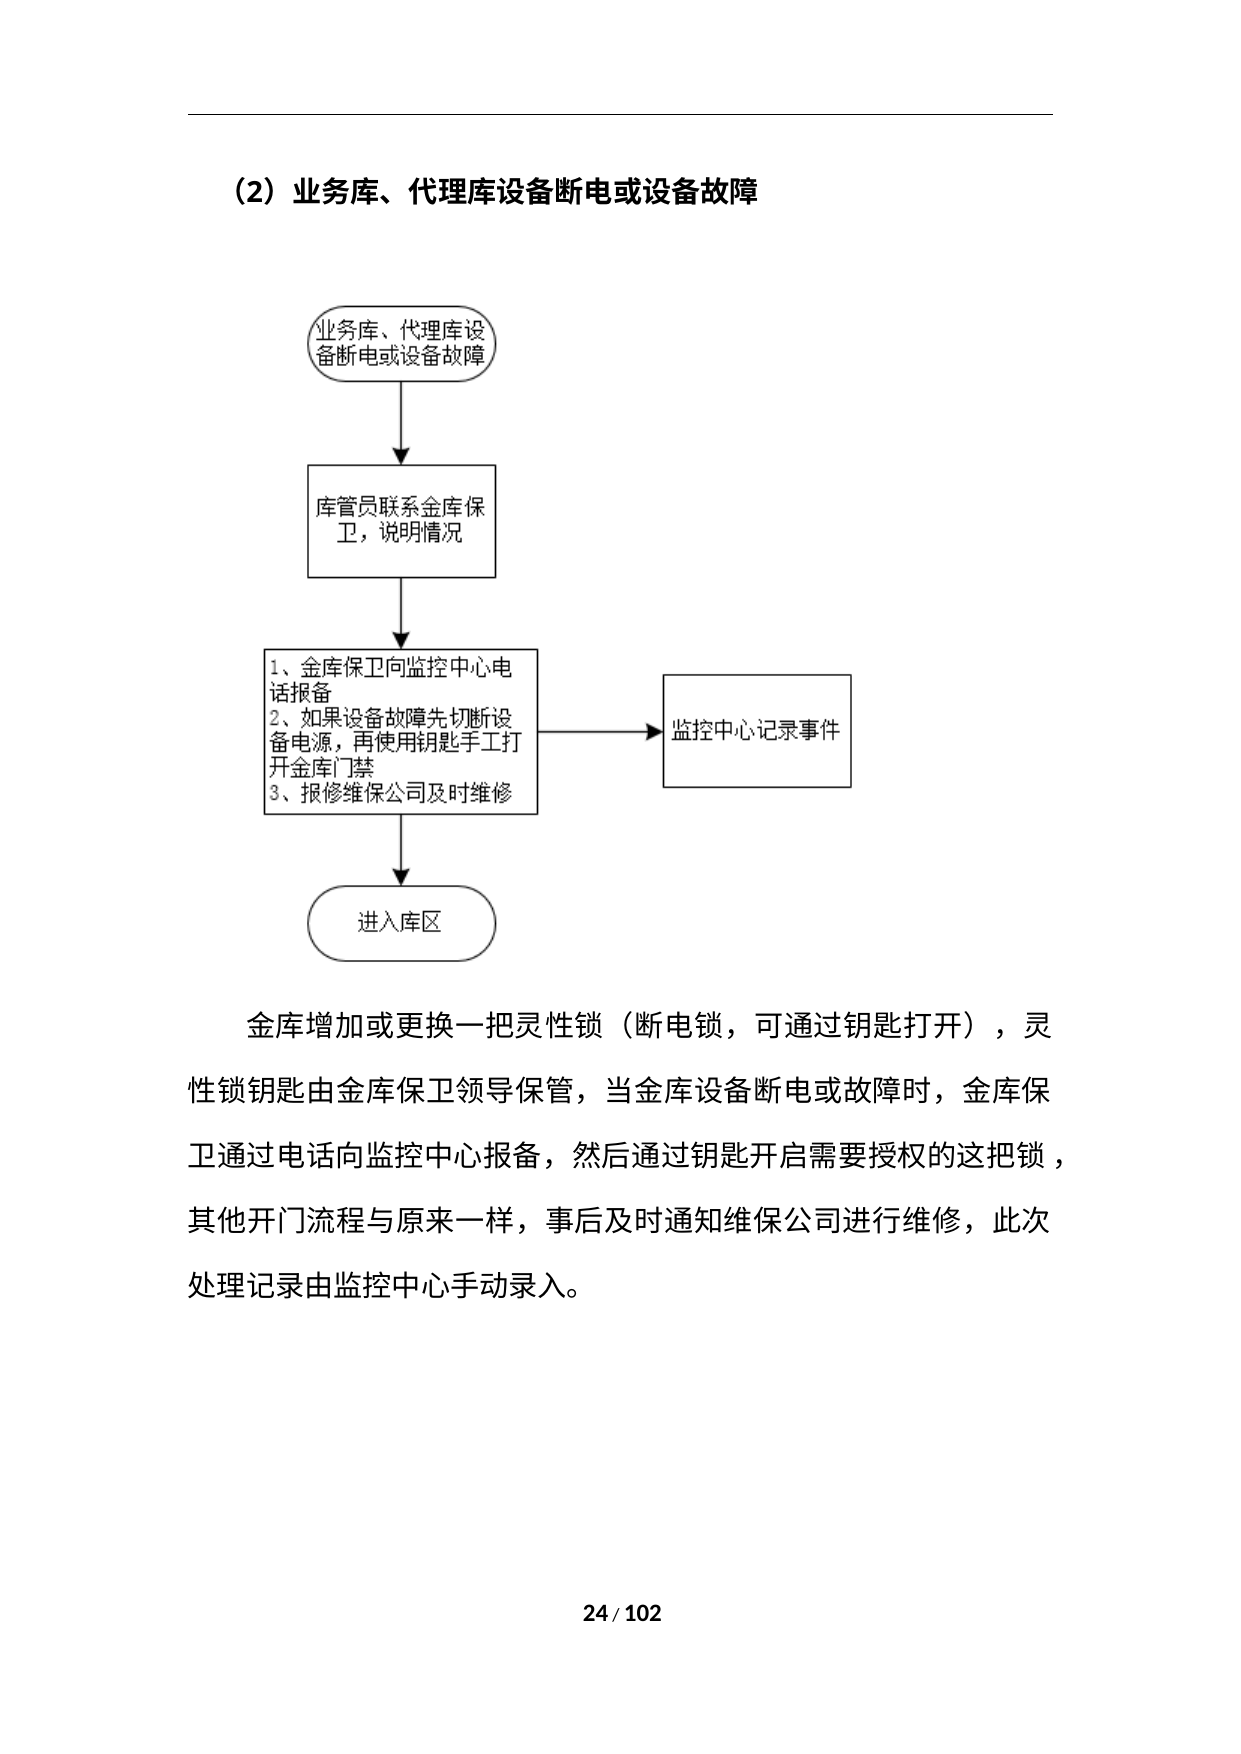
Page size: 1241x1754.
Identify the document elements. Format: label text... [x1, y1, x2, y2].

picture [231, 276, 879, 971]
subtitle （2）业务库、代理库设备断电或设备故障 [217, 157, 1053, 222]
text 金库增加或更换一把灵性锁（断电锁，可通过钥匙打开），灵性锁钥匙由金库保卫领导保管，当金库设备断电或故障时，金库保卫通过电话向监控中心报备，然后通过钥匙开启需要授权的这把锁 ，其他开门流程与原来一样，事后及时通知维保公司进行维修，此次处理记录由监控中心手动录入。 [187, 991, 1053, 1316]
